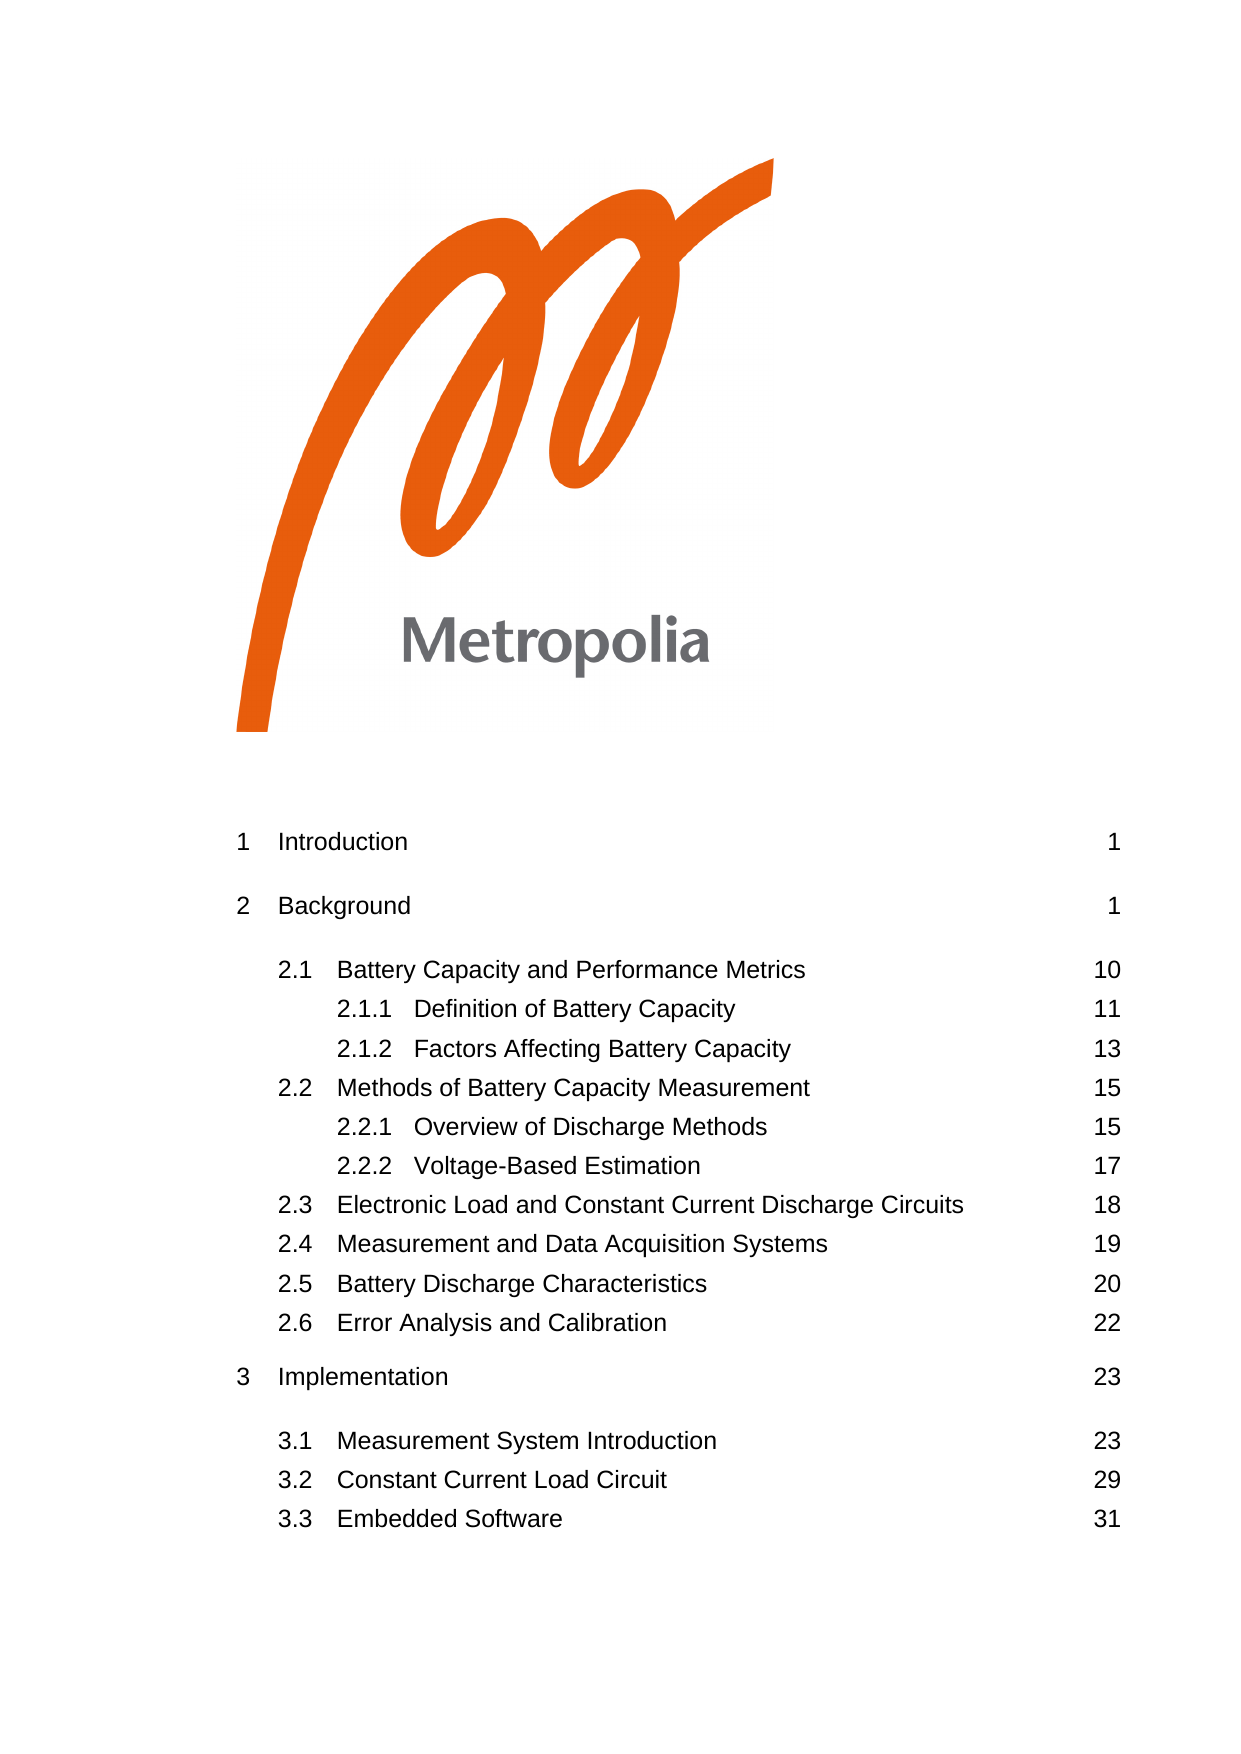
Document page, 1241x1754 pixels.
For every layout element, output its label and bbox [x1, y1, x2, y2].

picture [236, 158, 774, 732]
